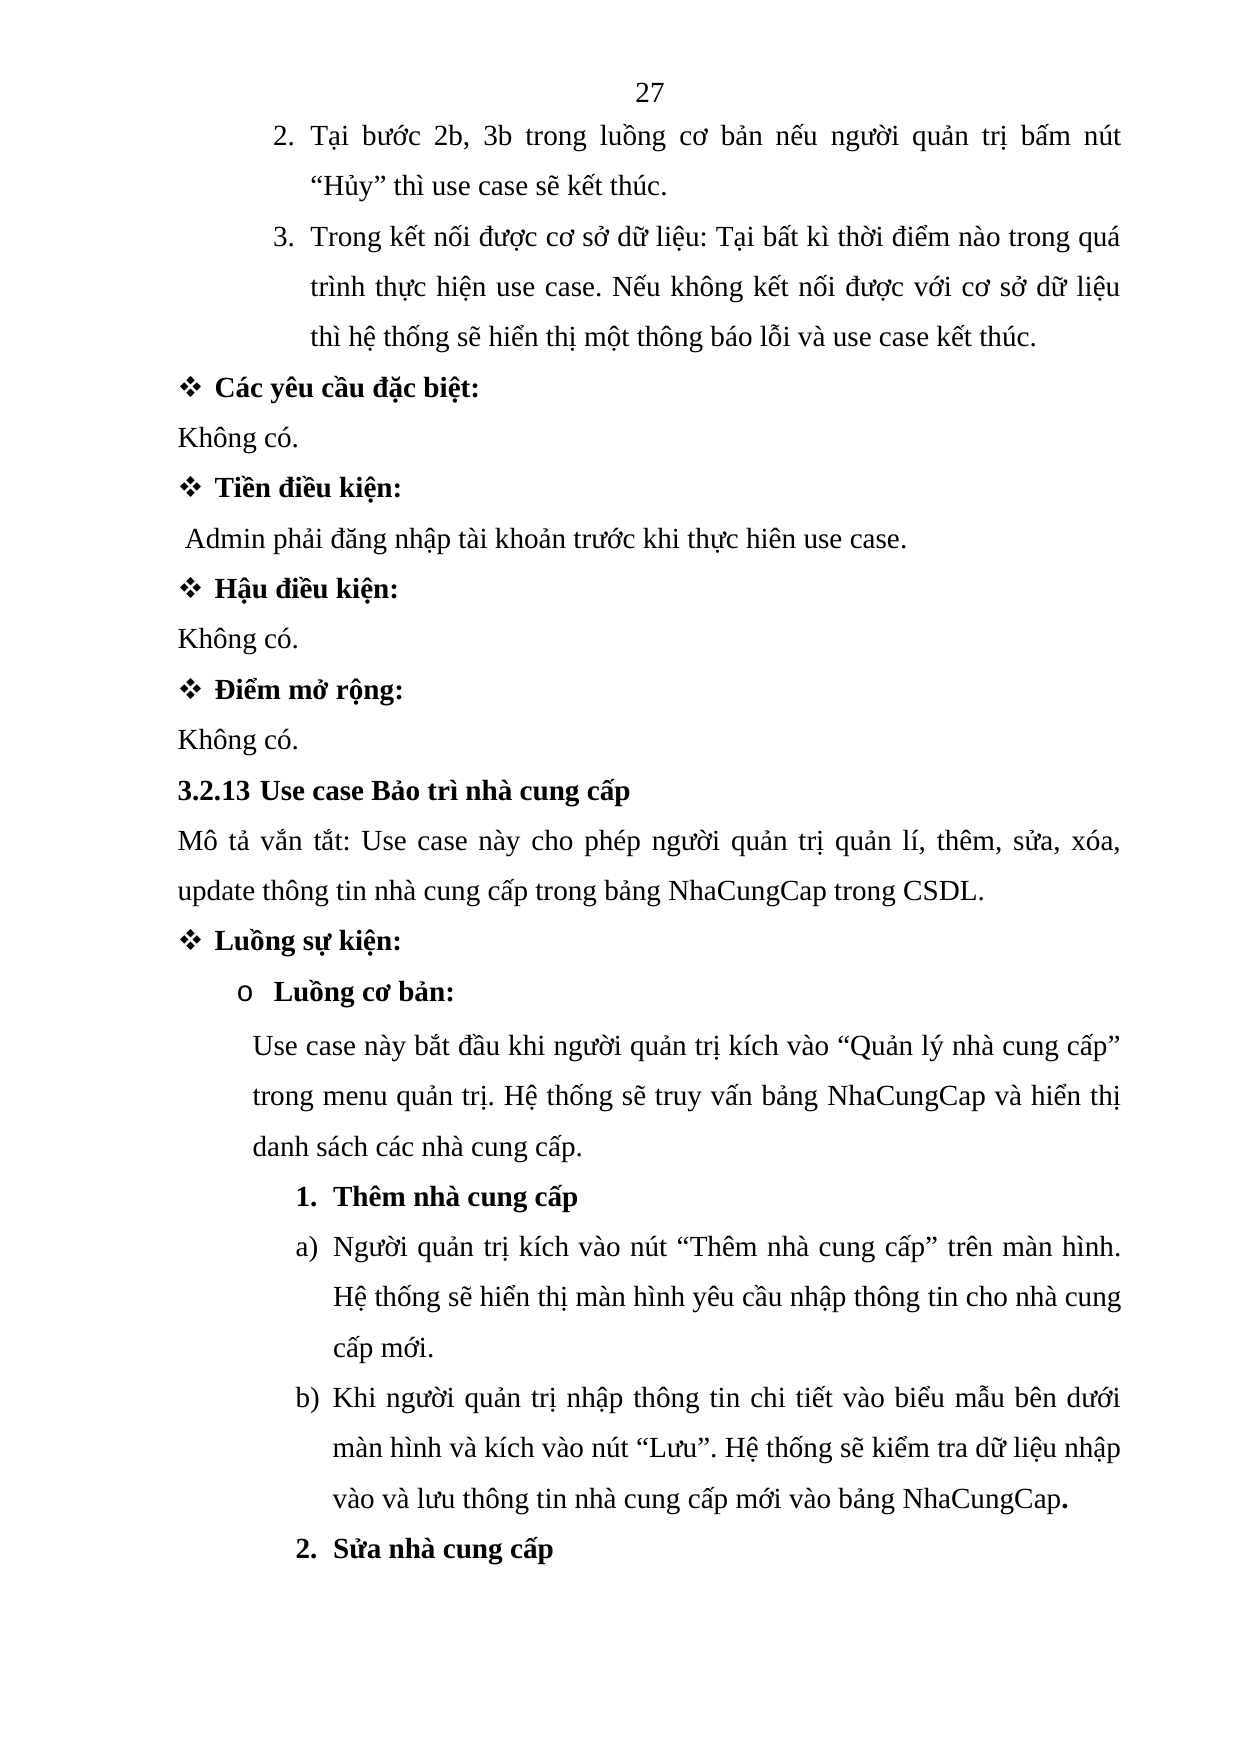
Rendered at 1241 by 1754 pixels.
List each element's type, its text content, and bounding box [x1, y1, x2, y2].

text Không có. [177, 722, 1122, 756]
list Hậu điều kiện: [177, 571, 1122, 605]
list Thêm nhà cung cấp [295, 1179, 1122, 1212]
list Luồng cơ bản: [236, 974, 1122, 1010]
text Không có. [177, 420, 1122, 454]
list Sửa nhà cung cấp [295, 1531, 1122, 1565]
list Người quản trị kích vào nút “Thêm nhà cung cấp” trên màn hình. Hệ thống sẽ hiển thị màn hình yêu cầu nhập thông tin cho nhà cung cấp mới. [295, 1229, 1122, 1363]
list Trong kết nối được cơ sở dữ liệu: Tại bất kì thời điểm nào trong quá trình thực hiện use case. Nếu không kết nối được với cơ sở dữ liệu thì hệ thống sẽ hiển thị một thông báo lỗi và use case kết thúc. [273, 219, 1122, 353]
list Tại bước 2b, 3b trong luồng cơ bản nếu người quản trị bấm nút “Hủy” thì use case sẽ kết thúc. [273, 118, 1122, 202]
text Mô tả vắn tắt: Use case này cho phép người quản trị quản lí, thêm, sửa, xóa, update thông tin nhà cung cấp trong bảng NhaCungCap trong CSDL. [177, 823, 1122, 907]
list Khi người quản trị nhập thông tin chi tiết vào biểu mẫu bên dưới màn hình và kích vào nút “Lưu”. Hệ thống sẽ kiểm tra dữ liệu nhập vào và lưu thông tin nhà cung cấp mới vào bảng NhaCungCap. [295, 1380, 1122, 1514]
text Admin phải đăng nhập tài khoản trước khi thực hiên use case. [177, 521, 1122, 554]
text Use case này bắt đầu khi người quản trị kích vào “Quản lý nhà cung cấp” trong menu quản trị. Hệ thống sẽ truy vấn bảng NhaCungCap và hiển thị danh sách các nhà cung cấp. [252, 1028, 1122, 1162]
list Điểm mở rộng: [177, 672, 1122, 706]
text Không có. [177, 622, 1122, 655]
list Tiền điều kiện: [177, 470, 1122, 504]
list Luồng sự kiện: [177, 923, 1122, 957]
subtitle Use case Bảo trì nhà cung cấp [177, 773, 1122, 806]
list Các yêu cầu đặc biệt: [177, 370, 1122, 403]
